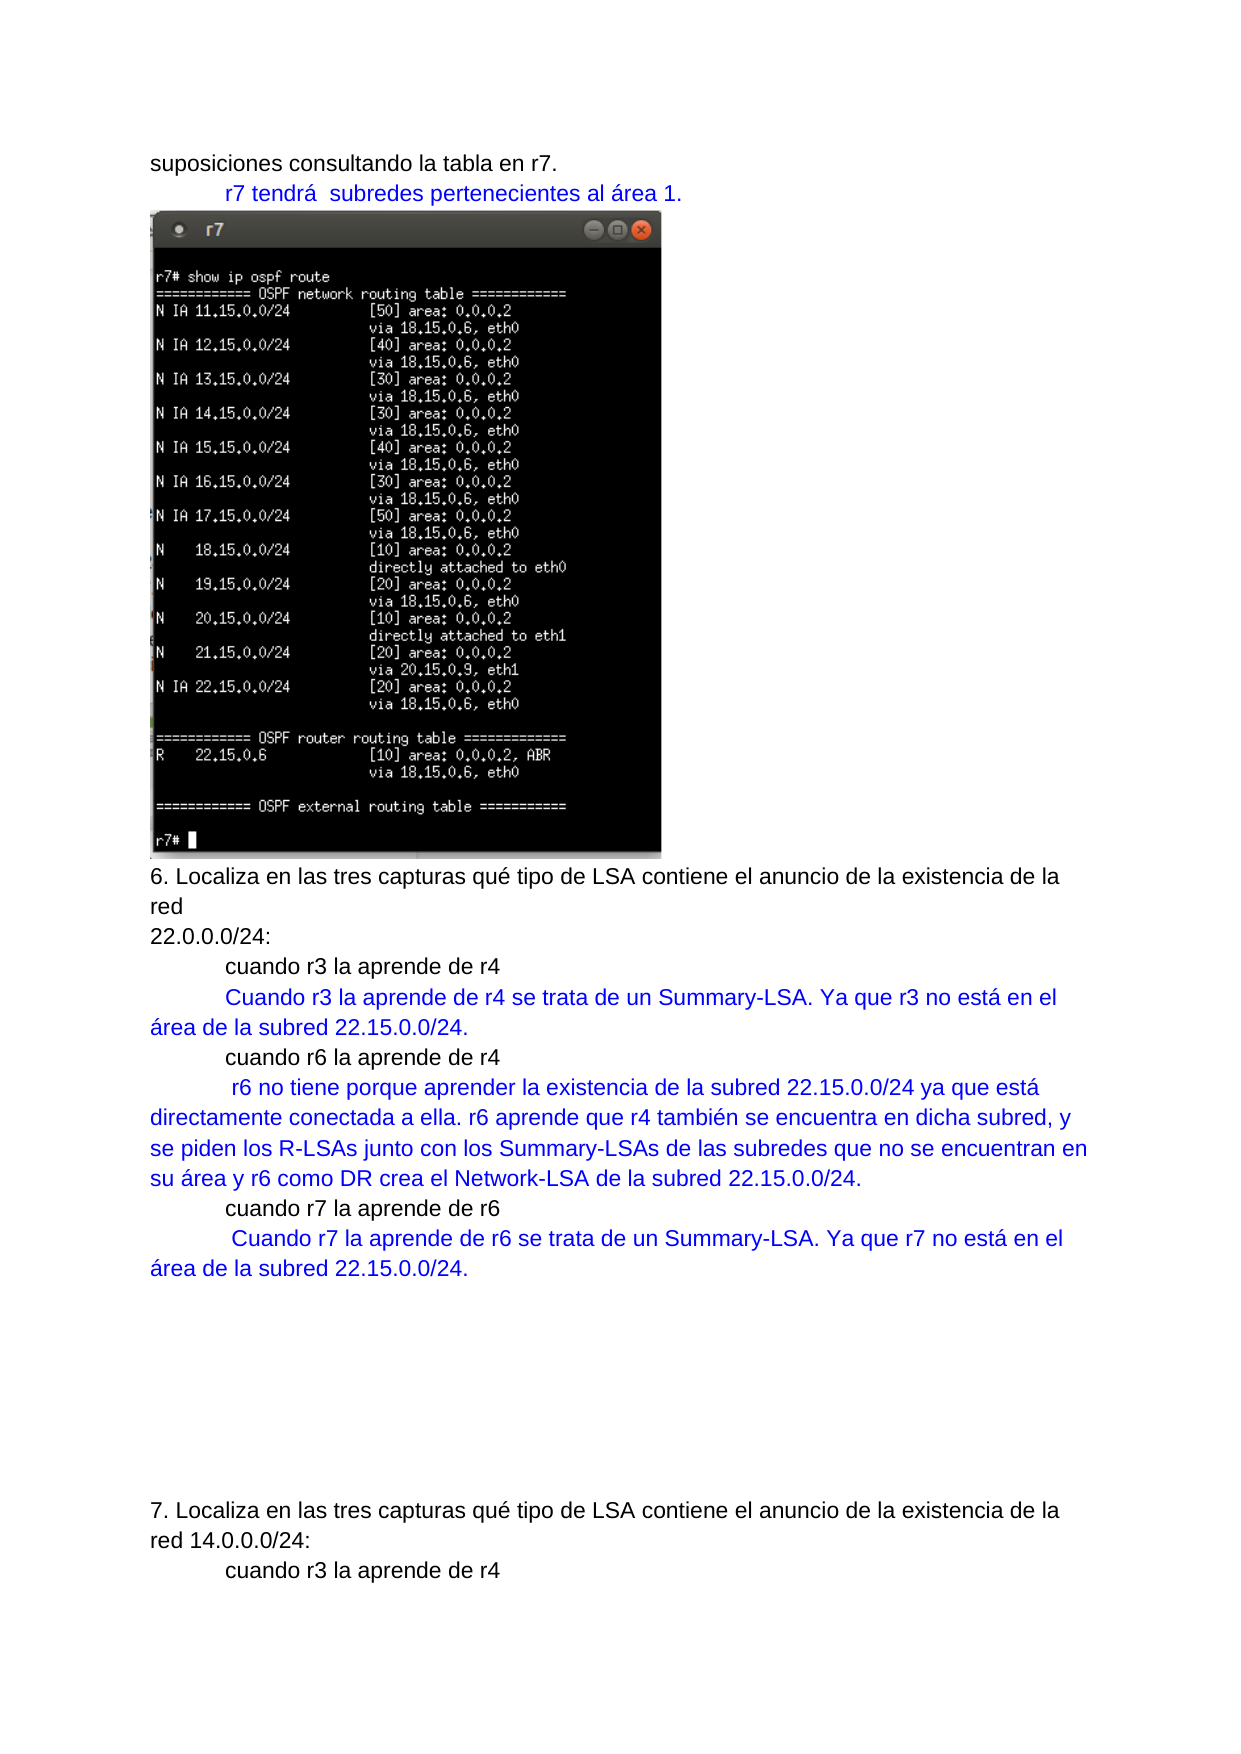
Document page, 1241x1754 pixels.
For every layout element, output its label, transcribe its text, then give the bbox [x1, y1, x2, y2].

text r6 no tiene porque aprender la existencia de la subred 22.15.0.0/24 ya que está directamente conectada a ella. r6 aprende que r4 también se encuentra en dicha subred, y se piden los R-LSAs junto con los Summary-LSAs de las subredes que no se encuentran en su área y r6 como DR crea el Network-LSA de la subred 22.15.0.0/24. [150, 1074, 1090, 1191]
text cuando r3 la aprende de r4 [150, 1557, 1090, 1584]
text Cuando r7 la aprende de r6 se trata de un Summary-LSA. Ya que r7 no está en el área de la subred 22.15.0.0/24. [150, 1225, 1090, 1282]
text cuando r6 la aprende de r4 [150, 1044, 1090, 1070]
text suposiciones consultando la tabla en r7. [150, 150, 1090, 176]
text Cuando r3 la aprende de r4 se trata de un Summary-LSA. Ya que r3 no está en el área de la subred 22.15.0.0/24. [150, 983, 1090, 1040]
text cuando r7 la aprende de r6 [150, 1195, 1090, 1221]
text 7. Localiza en las tres capturas qué tipo de LSA contiene el anuncio de la existencia de la red 14.0.0.0/24: [150, 1497, 1090, 1553]
text 22.0.0.0/24: [150, 923, 1090, 949]
text cuando r3 la aprende de r4 [150, 953, 1090, 979]
text 6. Localiza en las tres capturas qué tipo de LSA contiene el anuncio de la existencia de la red [150, 863, 1090, 919]
picture [150, 210, 662, 859]
text r7 tendrá subredes pertenecientes al área 1. [150, 180, 1090, 207]
